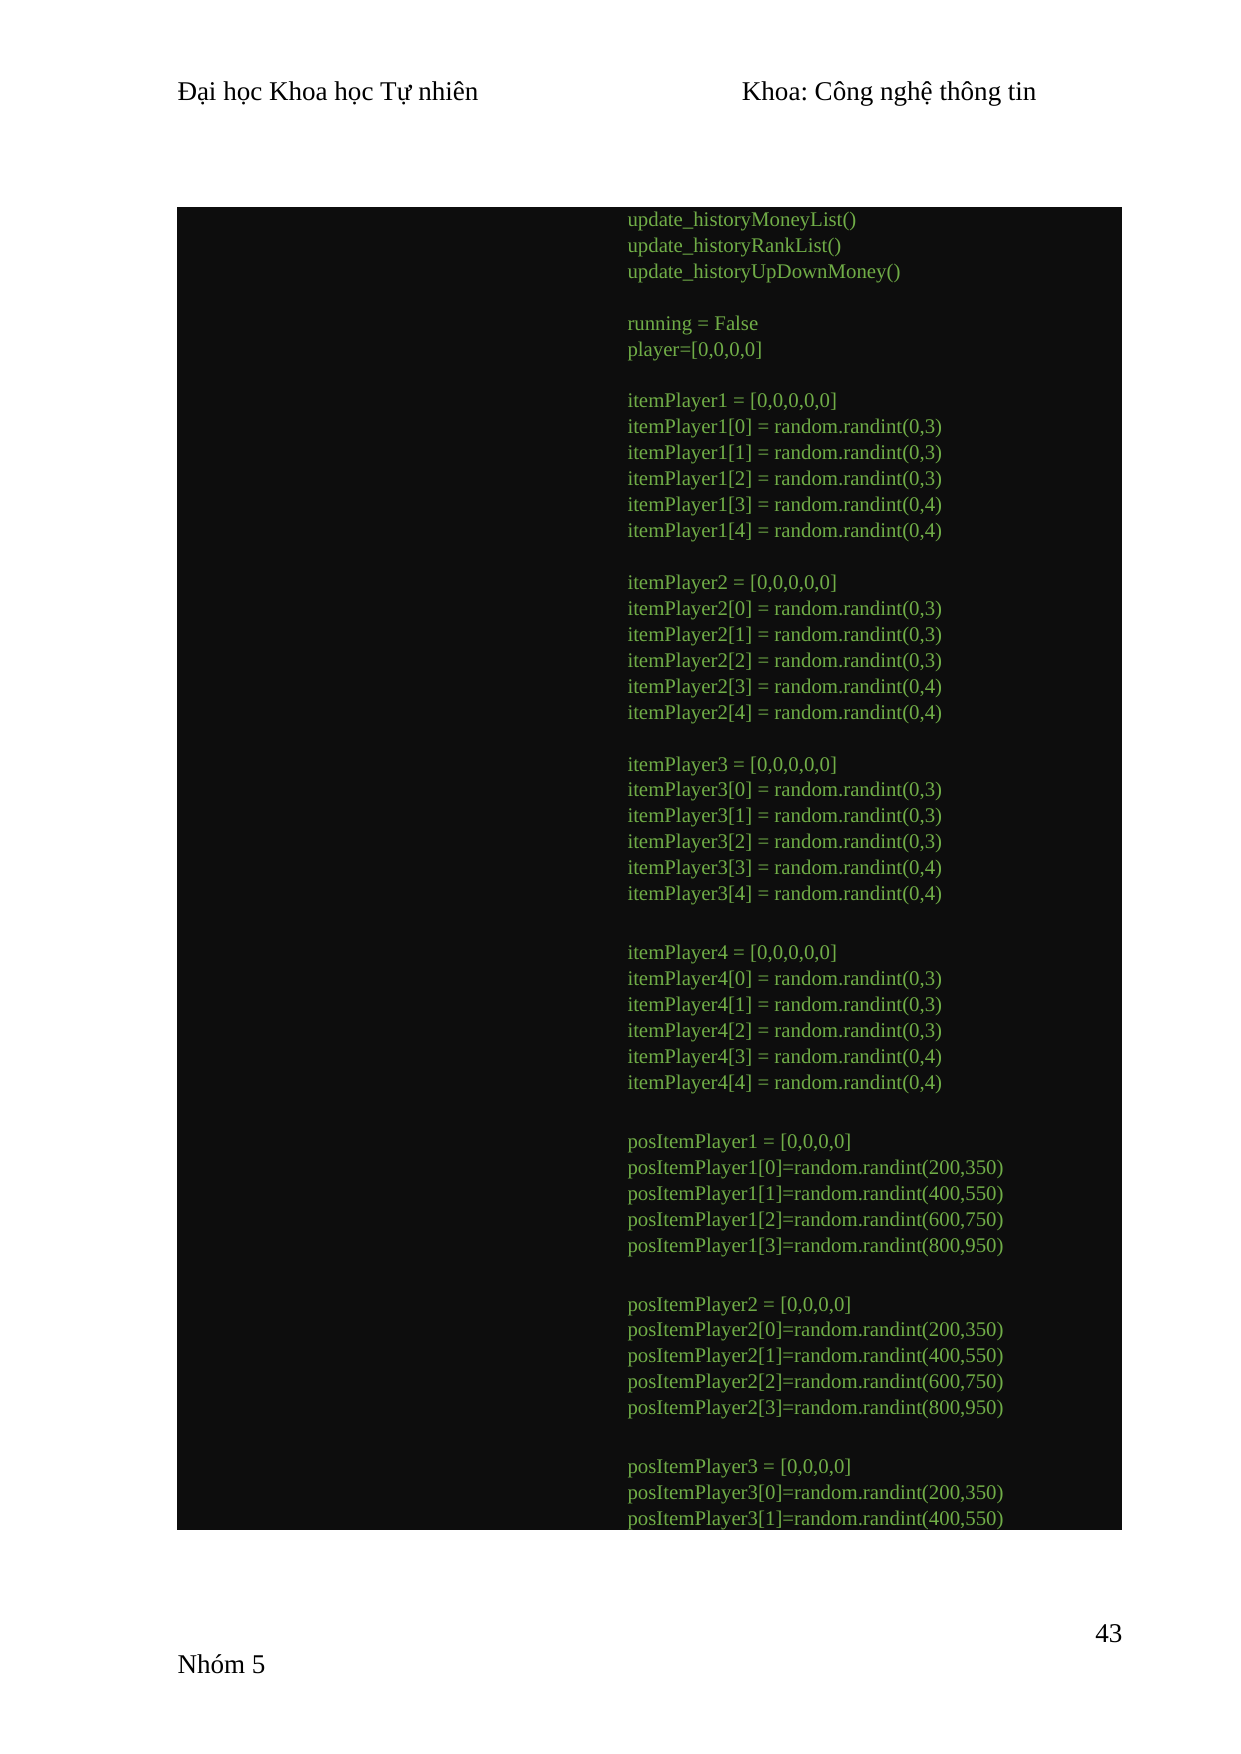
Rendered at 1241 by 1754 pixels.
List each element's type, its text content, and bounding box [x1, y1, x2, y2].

text update_historyMoneyList() [177, 207, 1122, 231]
text posItemPlayer3[1]=random.randint(400,550) [177, 1506, 1122, 1530]
text player=[0,0,0,0] [177, 336, 1122, 361]
text itemPlayer3[4] = random.randint(0,4) [177, 881, 1122, 905]
text itemPlayer1[3] = random.randint(0,4) [177, 492, 1122, 516]
text itemPlayer4[2] = random.randint(0,3) [177, 1018, 1122, 1042]
text itemPlayer3[0] = random.randint(0,3) [177, 777, 1122, 801]
text itemPlayer4[0] = random.randint(0,3) [177, 966, 1122, 990]
text posItemPlayer2 = [0,0,0,0] [177, 1291, 1122, 1316]
text posItemPlayer3[0]=random.randint(200,350) [177, 1480, 1122, 1504]
text itemPlayer4 = [0,0,0,0,0] [177, 940, 1122, 964]
text posItemPlayer3 = [0,0,0,0] [177, 1454, 1122, 1478]
text itemPlayer2 = [0,0,0,0,0] [177, 570, 1122, 594]
text posItemPlayer1 = [0,0,0,0] [177, 1129, 1122, 1153]
text itemPlayer1[0] = random.randint(0,3) [177, 414, 1122, 438]
text posItemPlayer1[3]=random.randint(800,950) [177, 1232, 1122, 1257]
text posItemPlayer2[2]=random.randint(600,750) [177, 1369, 1122, 1393]
text running = False [177, 311, 1122, 334]
text itemPlayer4[4] = random.randint(0,4) [177, 1070, 1122, 1094]
text itemPlayer2[4] = random.randint(0,4) [177, 699, 1122, 724]
text itemPlayer3[1] = random.randint(0,3) [177, 803, 1122, 827]
text itemPlayer1[2] = random.randint(0,3) [177, 466, 1122, 490]
text itemPlayer1[1] = random.randint(0,3) [177, 440, 1122, 464]
text itemPlayer4[3] = random.randint(0,4) [177, 1044, 1122, 1068]
text posItemPlayer1[2]=random.randint(600,750) [177, 1207, 1122, 1231]
text itemPlayer3[3] = random.randint(0,4) [177, 855, 1122, 879]
text itemPlayer1 = [0,0,0,0,0] [177, 388, 1122, 412]
text itemPlayer1[4] = random.randint(0,4) [177, 518, 1122, 542]
text posItemPlayer2[1]=random.randint(400,550) [177, 1343, 1122, 1367]
text itemPlayer4[1] = random.randint(0,3) [177, 992, 1122, 1016]
text posItemPlayer1[1]=random.randint(400,550) [177, 1181, 1122, 1205]
text itemPlayer2[0] = random.randint(0,3) [177, 596, 1122, 620]
text itemPlayer2[3] = random.randint(0,4) [177, 674, 1122, 698]
text update_historyRankList() [177, 233, 1122, 257]
text itemPlayer3[2] = random.randint(0,3) [177, 829, 1122, 853]
text posItemPlayer1[0]=random.randint(200,350) [177, 1155, 1122, 1179]
text itemPlayer2[2] = random.randint(0,3) [177, 648, 1122, 672]
text posItemPlayer2[0]=random.randint(200,350) [177, 1317, 1122, 1341]
text update_historyUpDownMoney() [177, 259, 1122, 283]
text posItemPlayer2[3]=random.randint(800,950) [177, 1395, 1122, 1419]
text itemPlayer3 = [0,0,0,0,0] [177, 751, 1122, 776]
text itemPlayer2[1] = random.randint(0,3) [177, 622, 1122, 646]
